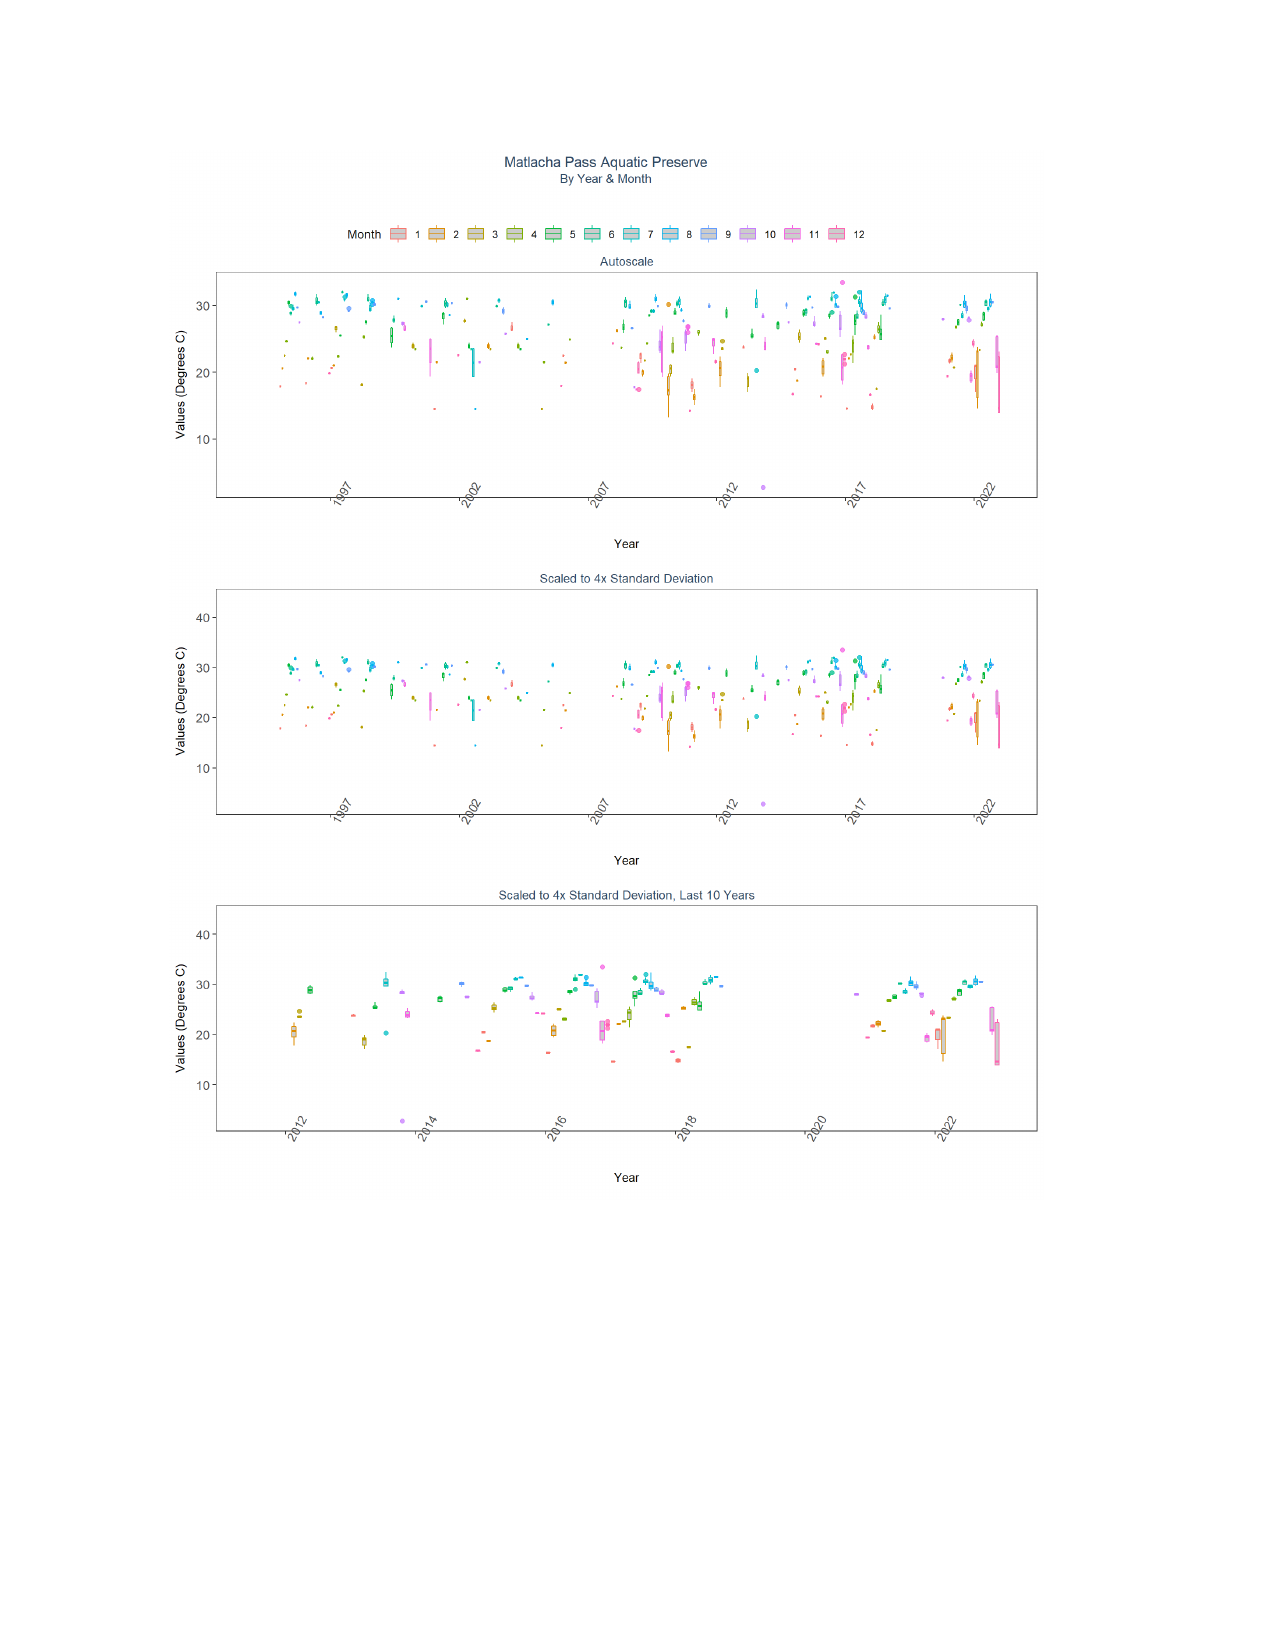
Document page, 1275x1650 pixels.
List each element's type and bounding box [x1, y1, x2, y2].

picture [168, 150, 1044, 1200]
